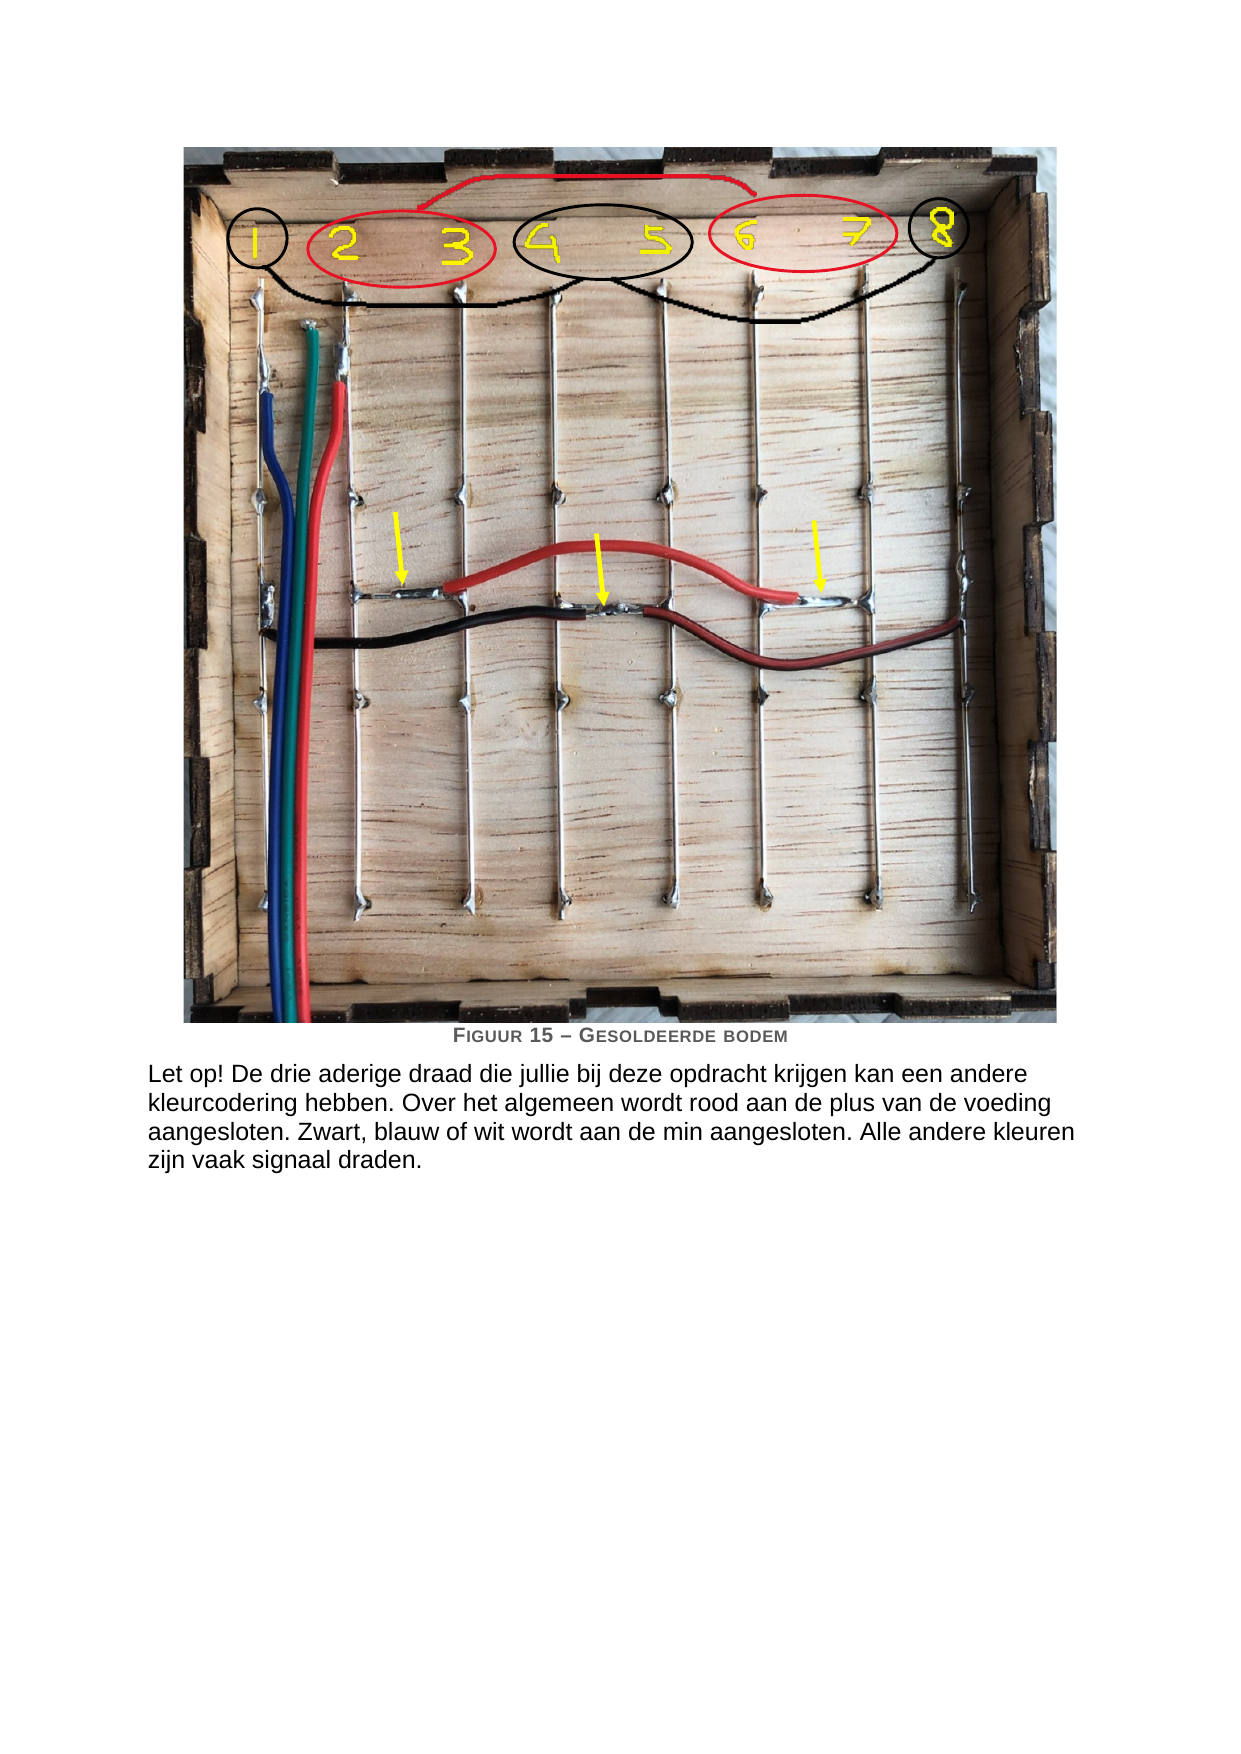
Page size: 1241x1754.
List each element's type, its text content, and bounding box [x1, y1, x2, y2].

text Let op! De drie aderige draad die jullie bij deze opdracht krijgen kan een andere kleurcodering hebben. Over het algemeen wordt rood aan de plus van de voeding aangesloten. Zwart, blauw of wit wordt aan de min aangesloten. Alle andere kleuren zijn vaak signaal draden. [148, 1059, 1093, 1174]
picture [183, 147, 1057, 1023]
text Figuur 15 – Gesoldeerde bodem [148, 1023, 1093, 1047]
